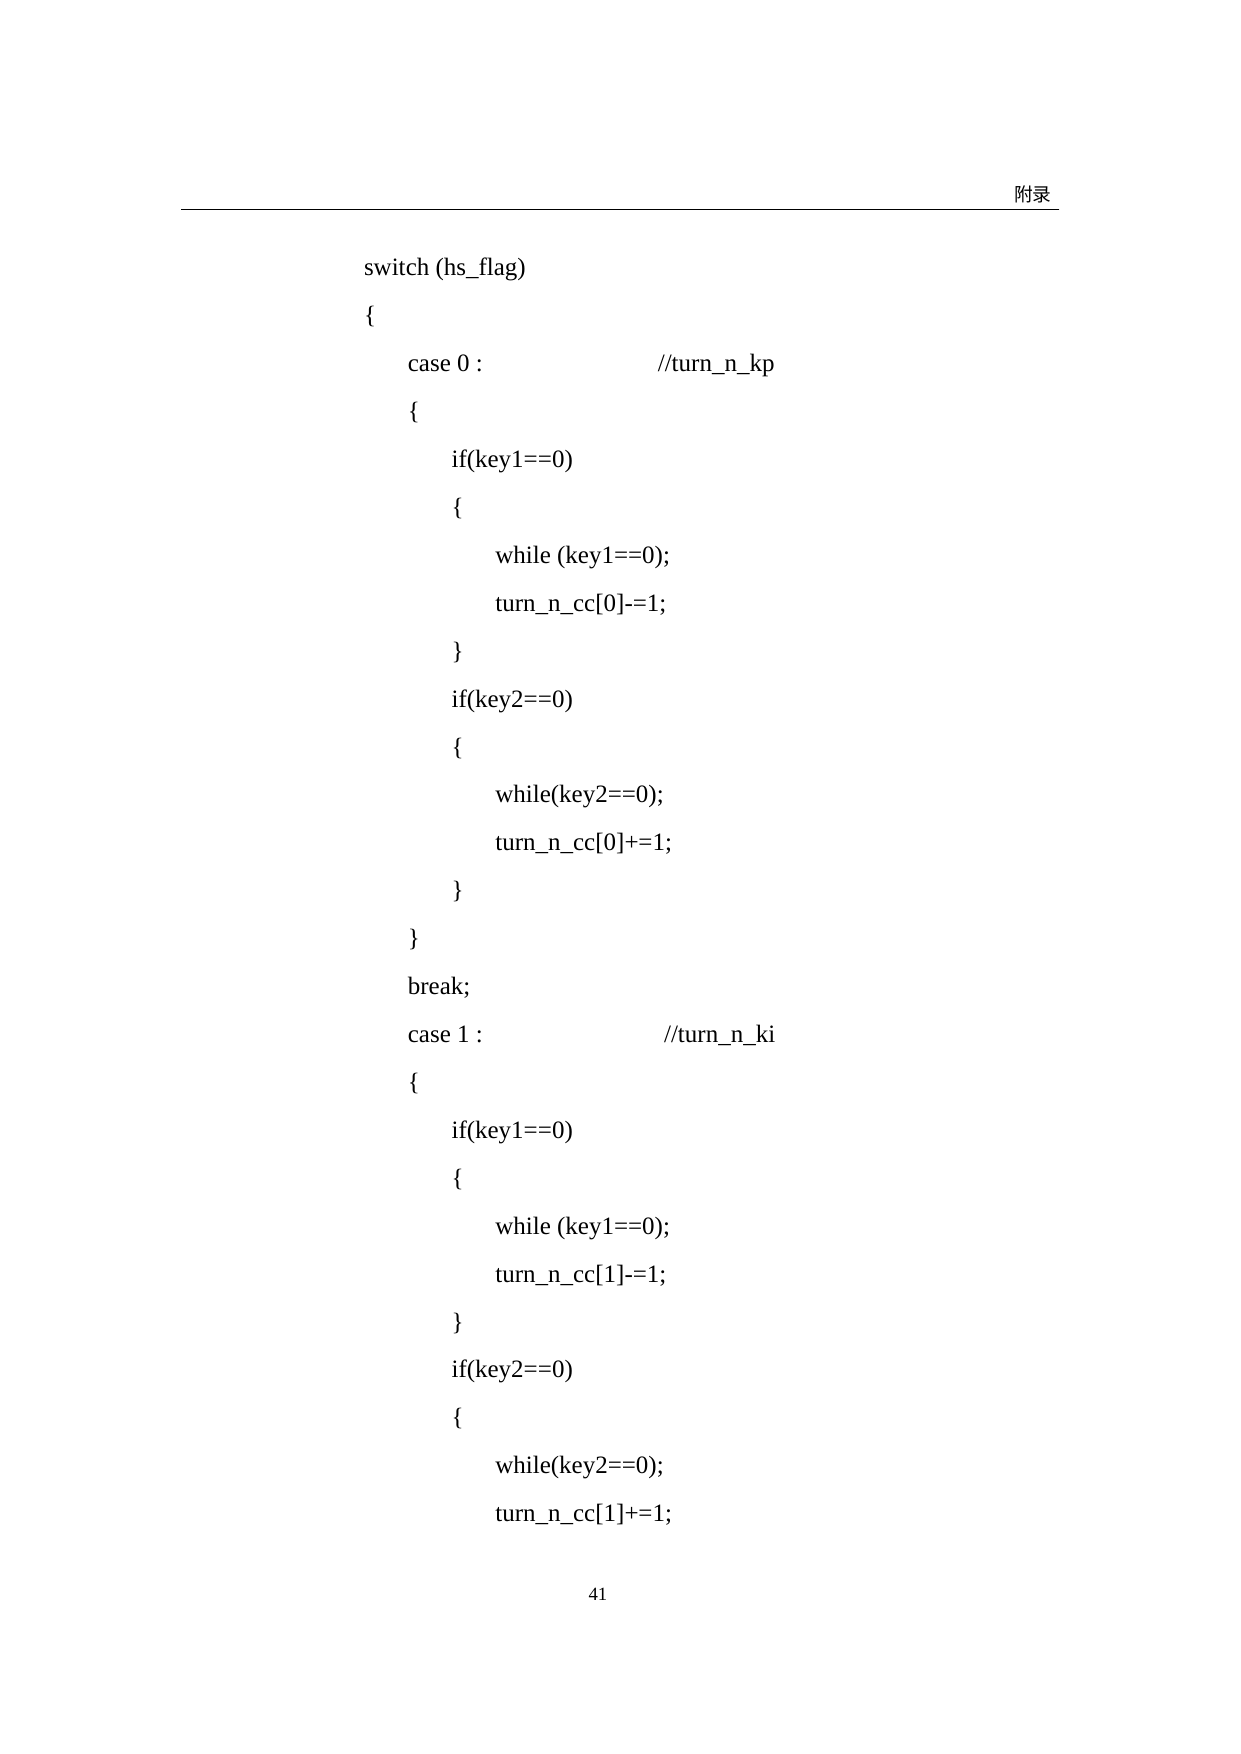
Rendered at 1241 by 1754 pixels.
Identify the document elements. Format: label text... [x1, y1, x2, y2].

list while(key2==0); [189, 1448, 1051, 1481]
list { [189, 1065, 1051, 1098]
list } [189, 921, 1051, 954]
list if(key1==0) [189, 1113, 1051, 1146]
list turn_n_cc[1]+=1; [189, 1496, 1051, 1529]
list break; [189, 969, 1051, 1002]
list { [189, 490, 1051, 523]
list { [189, 298, 1051, 331]
list { [189, 1161, 1051, 1193]
list if(key1==0) [189, 442, 1051, 475]
list while(key2==0); [189, 778, 1051, 810]
list } [189, 873, 1051, 906]
list { [189, 1401, 1051, 1433]
list switch (hs_flag) [189, 251, 1051, 283]
list turn_n_cc[0]+=1; [189, 826, 1051, 858]
list case 0 : //turn_n_kp [189, 346, 1051, 379]
list while (key1==0); [189, 1209, 1051, 1241]
list case 1 : //turn_n_ki [189, 1017, 1051, 1050]
list turn_n_cc[0]-=1; [189, 586, 1051, 618]
list turn_n_cc[1]-=1; [189, 1257, 1051, 1289]
list { [189, 730, 1051, 762]
list } [189, 634, 1051, 666]
list } [189, 1305, 1051, 1337]
list while (key1==0); [189, 538, 1051, 571]
list if(key2==0) [189, 1353, 1051, 1385]
list { [189, 394, 1051, 427]
list if(key2==0) [189, 682, 1051, 714]
